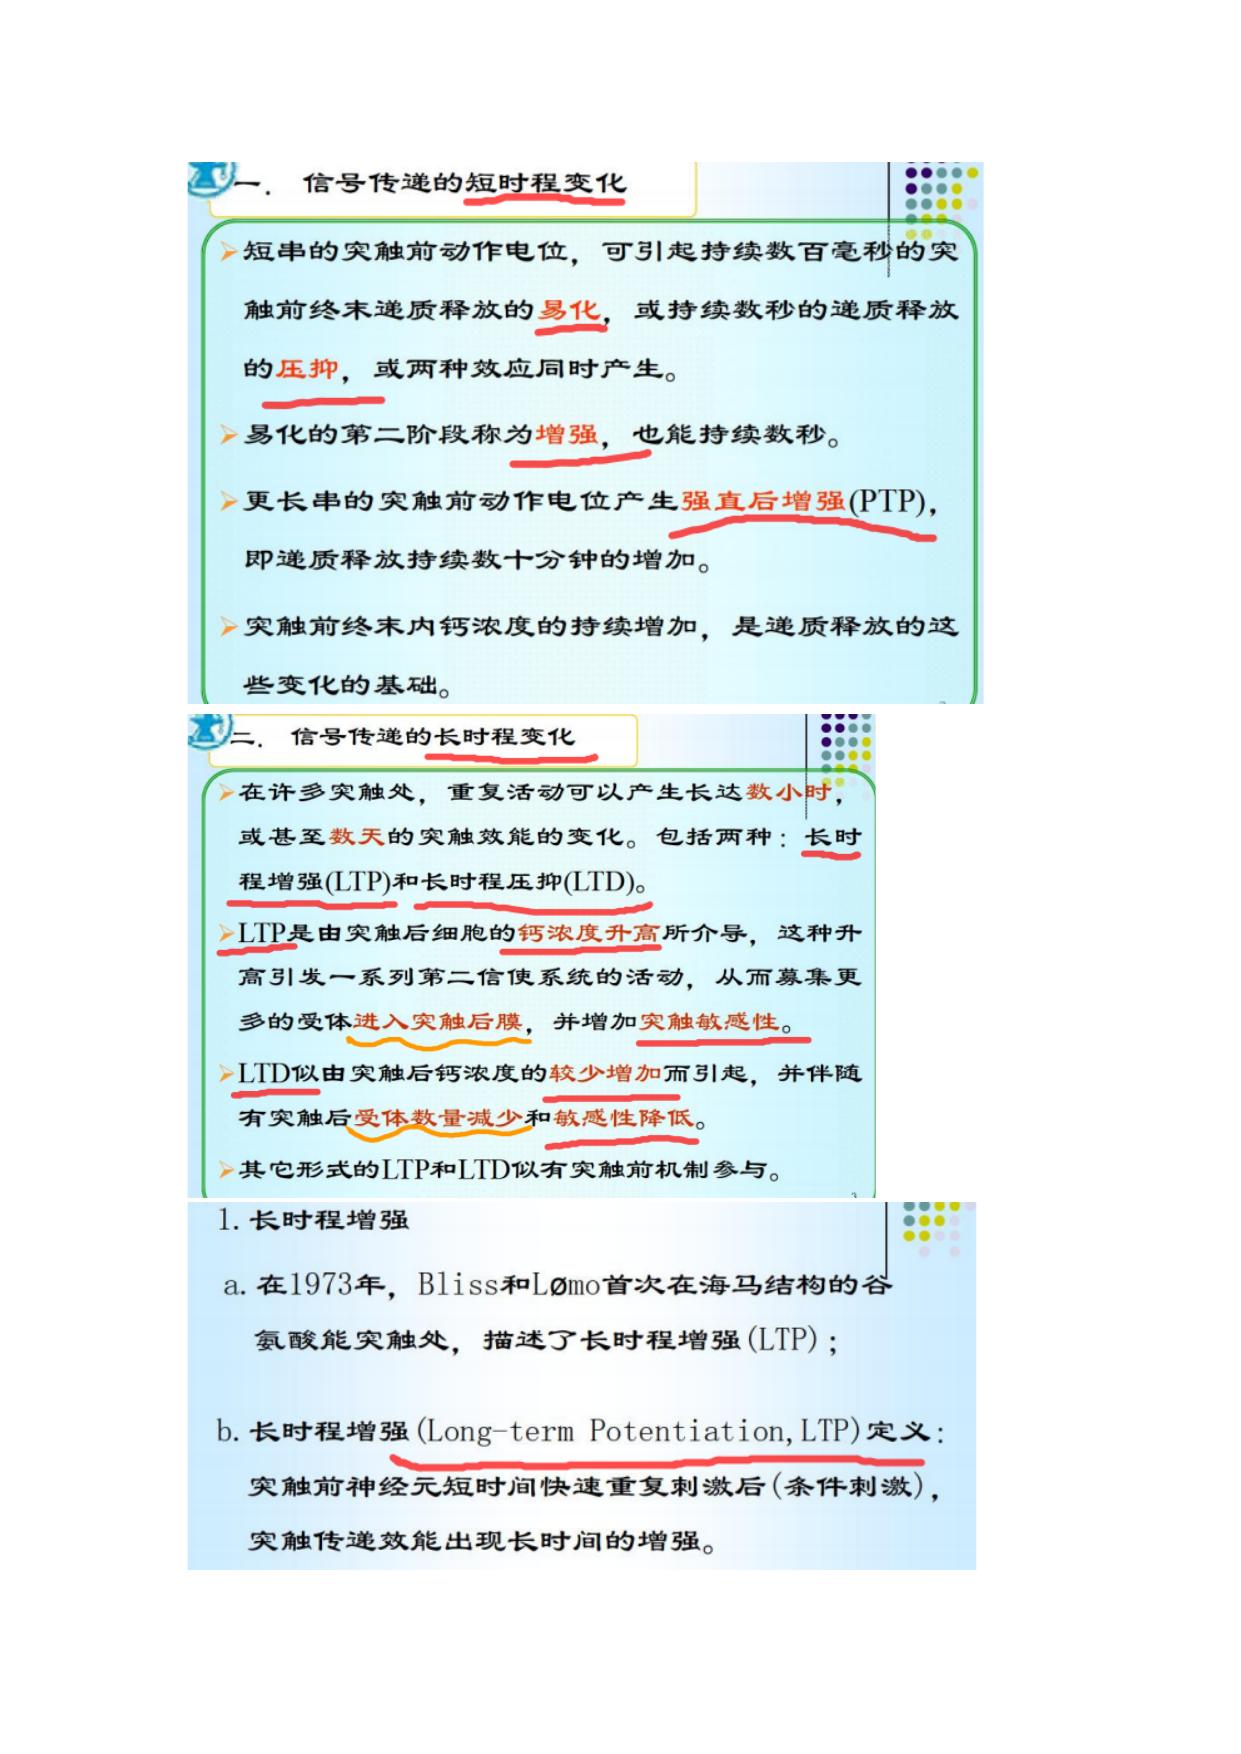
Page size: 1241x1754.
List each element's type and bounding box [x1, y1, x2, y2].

picture [187, 162, 984, 704]
picture [187, 714, 876, 1198]
picture [187, 1202, 977, 1570]
